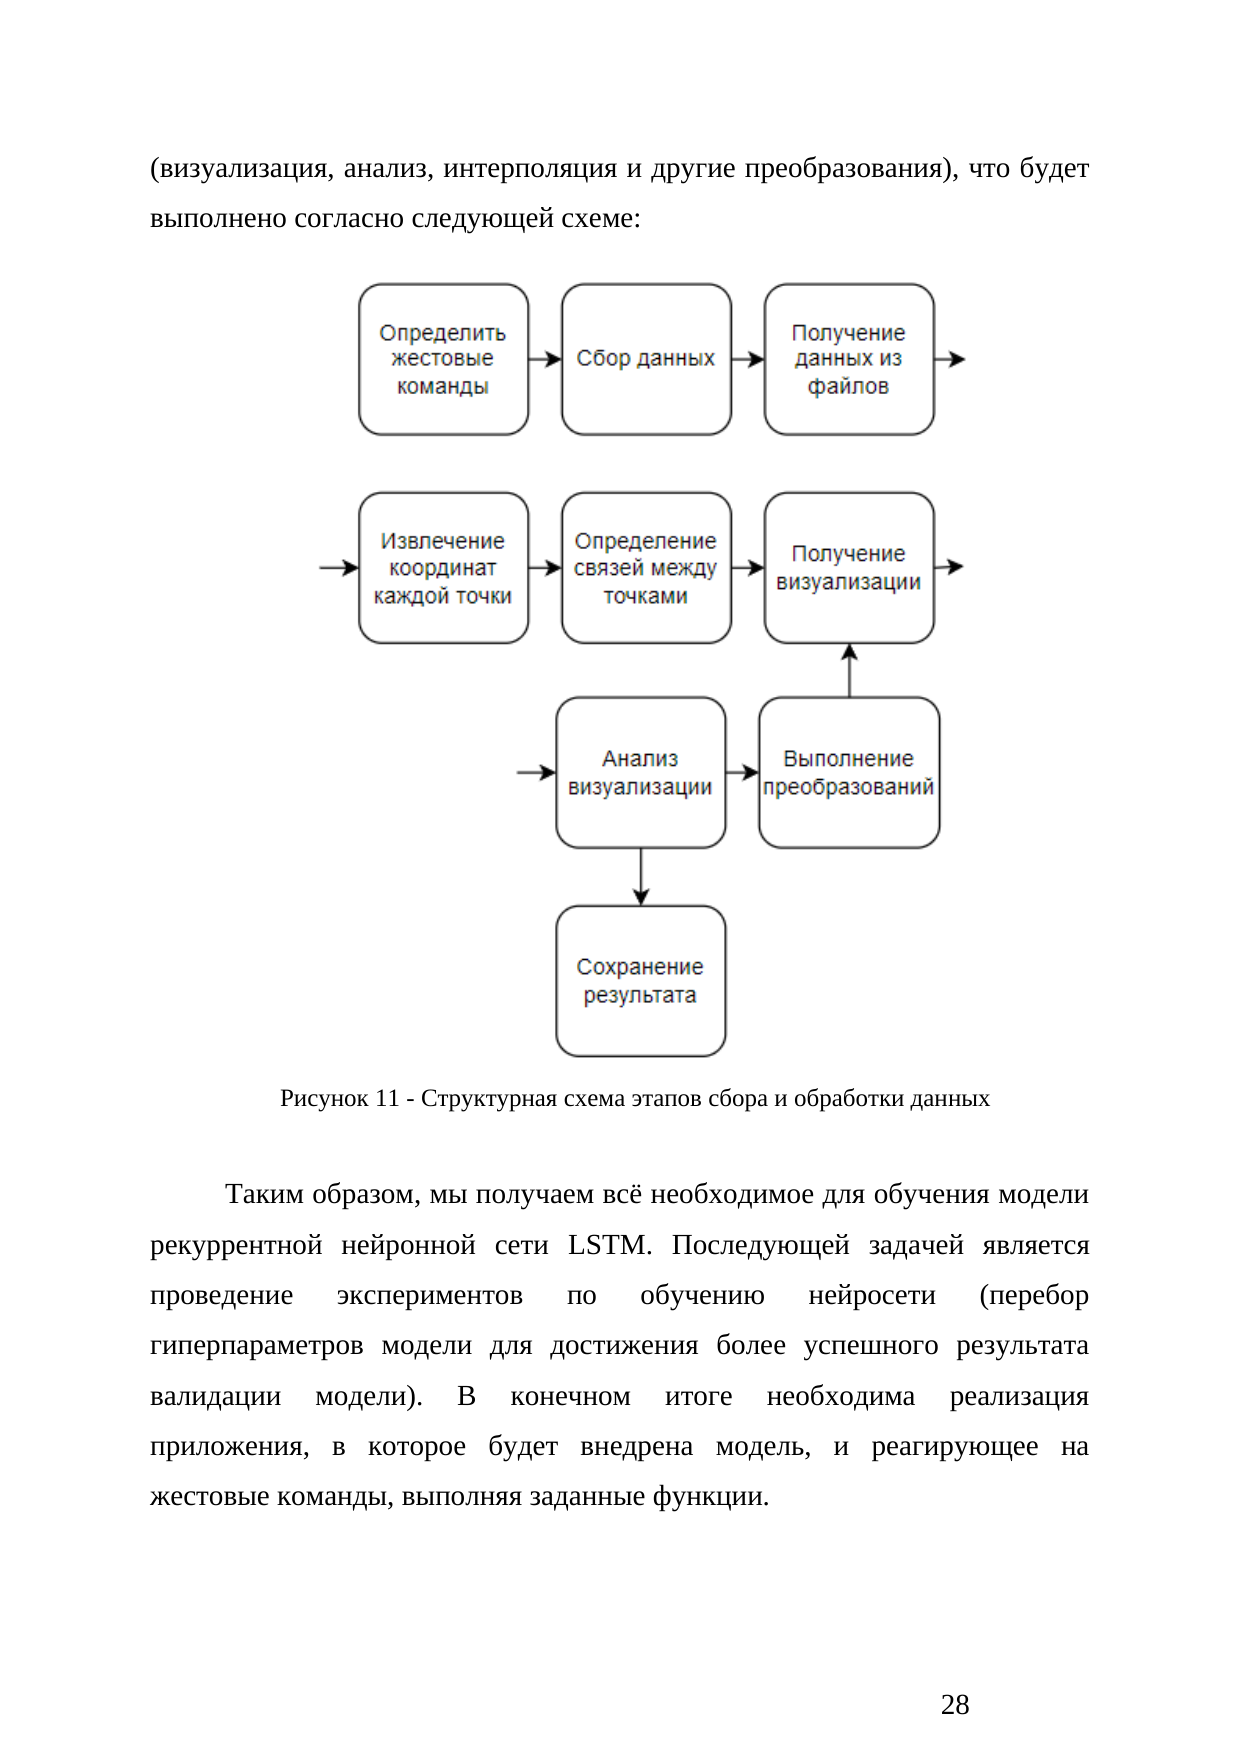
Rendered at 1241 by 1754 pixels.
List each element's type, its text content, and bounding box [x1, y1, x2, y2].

text Таким образом, мы получаем всё необходимое для обучения модели рекуррентной нейронной сети LSTM. Последующей задачей является проведение экспериментов по обучению нейросети (перебор гиперпараметров модели для достижения более успешного результата валидации модели). В конечном итоге необходима реализация приложения, в которое будет внедрена модель, и реагирующее на жестовые команды, выполняя заданные функции. [150, 1176, 1090, 1512]
picture [299, 250, 972, 1067]
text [150, 150, 1090, 234]
text Рисунок 11 - Структурная схема этапов сбора и обработки данных [150, 1083, 1090, 1112]
